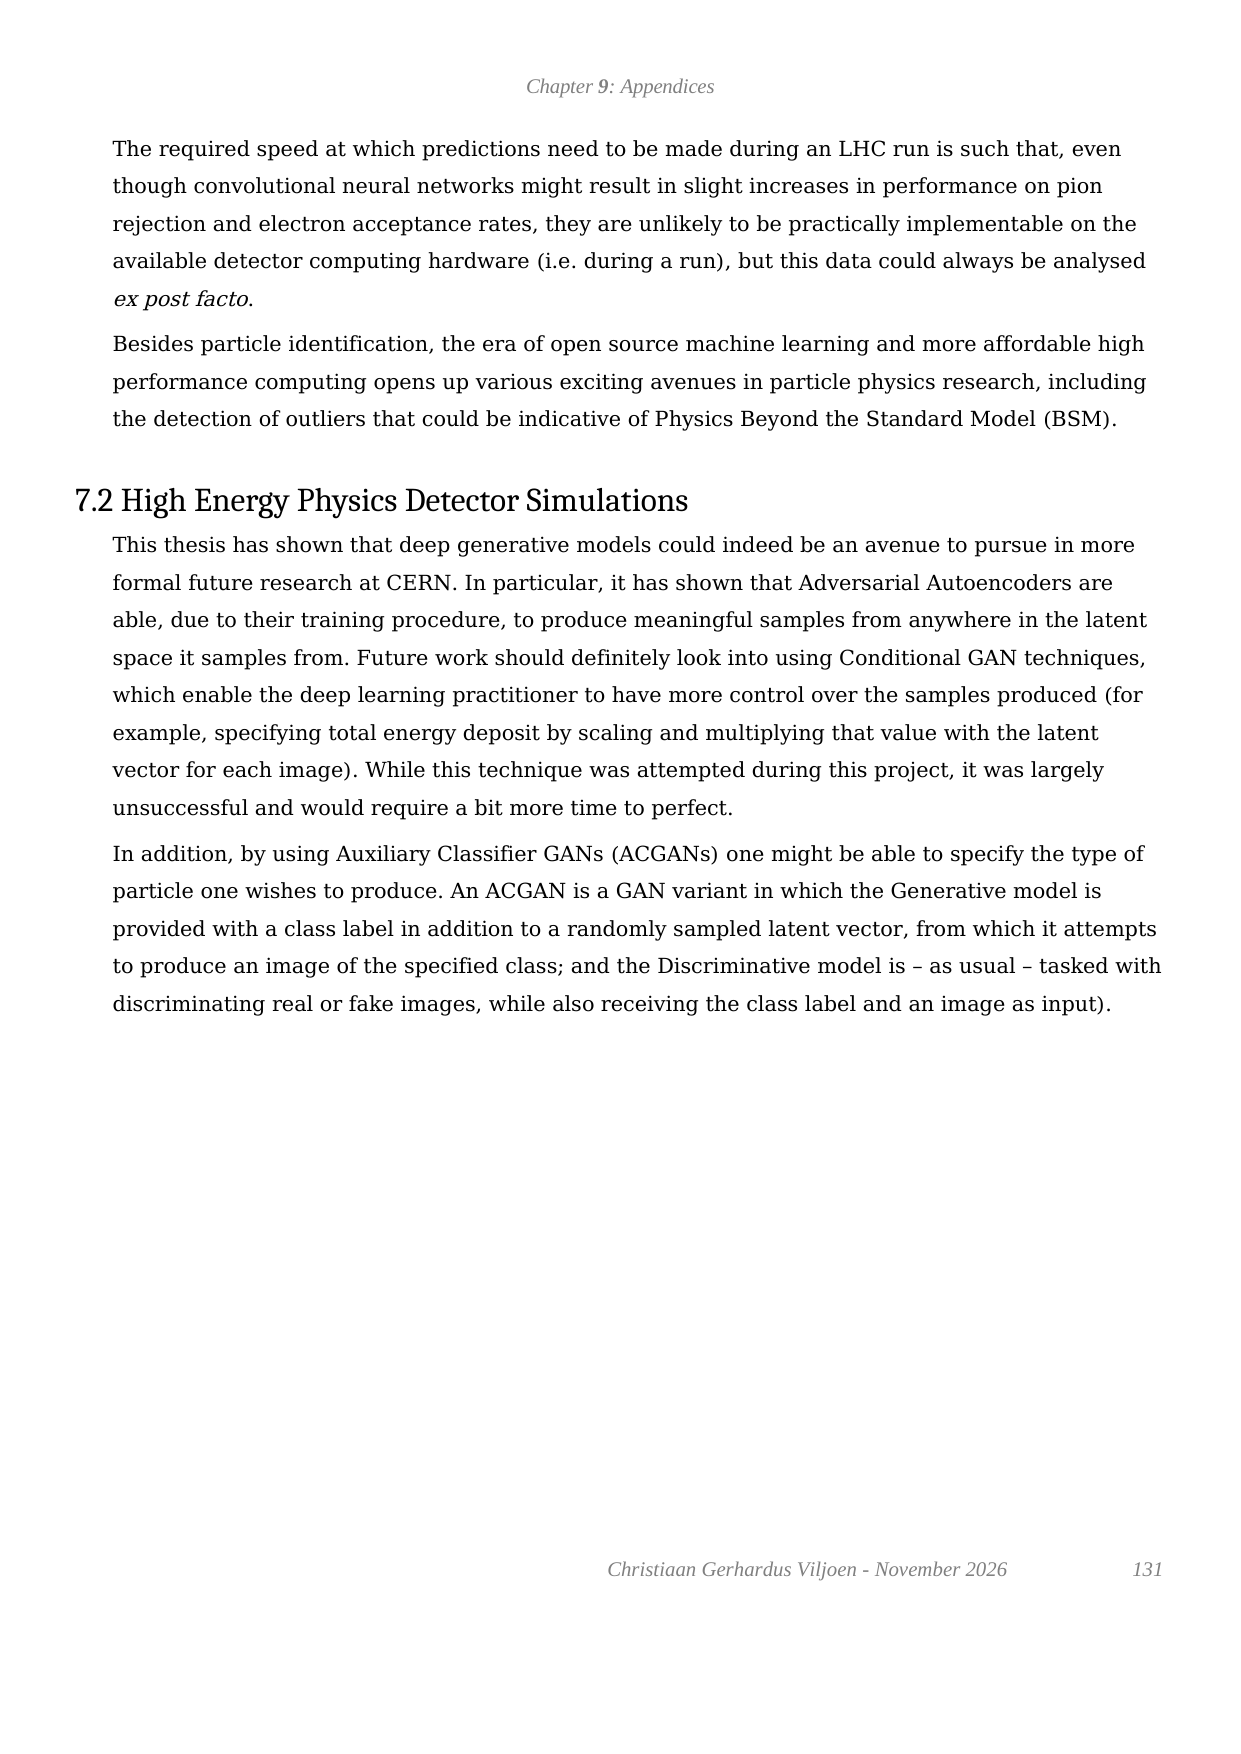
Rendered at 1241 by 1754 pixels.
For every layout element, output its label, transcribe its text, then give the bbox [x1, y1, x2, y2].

text Besides particle identification, the era of open source machine learning and more affordable high performance computing opens up various exciting avenues in particle physics research, including the detection of outliers that could be indicative of Physics Beyond the Standard Model (BSM). [112, 331, 1165, 431]
text The required speed at which predictions need to be made during an LHC run is such that, even though convolutional neural networks might result in slight increases in performance on pion rejection and electron acceptance rates, they are unlikely to be practically implementable on the available detector computing hardware (i.e. during a run), but this data could always be analysed ex post facto. [112, 135, 1165, 310]
text In addition, by using Auxiliary Classifier GANs (ACGANs) one might be able to specify the type of particle one wishes to produce. An ACGAN is a GAN variant in which the Generative model is provided with a class label in addition to a randomly sampled latent vector, from which it attempts to produce an image of the specified class; and the Discriminative model is – as usual – tasked with discriminating real or fake images, while also receiving the class label and an image as input). [112, 840, 1165, 1015]
text This thesis has shown that deep generative models could indeed be an avenue to pursue in more formal future research at CERN. In particular, it has shown that Adversarial Autoencoders are able, due to their training procedure, to produce meaningful samples from anywhere in the latent space it samples from. Future work should definitely look into using Conditional GAN techniques, which enable the deep learning practitioner to have more control over the samples produced (for example, specifying total energy deposit by scaling and multiplying that value with the latent vector for each image). While this technique was attempted during this project, it was largely unsuccessful and would require a bit more time to perfect. [112, 532, 1165, 819]
subtitle High Energy Physics Detector Simulations [75, 481, 1165, 519]
